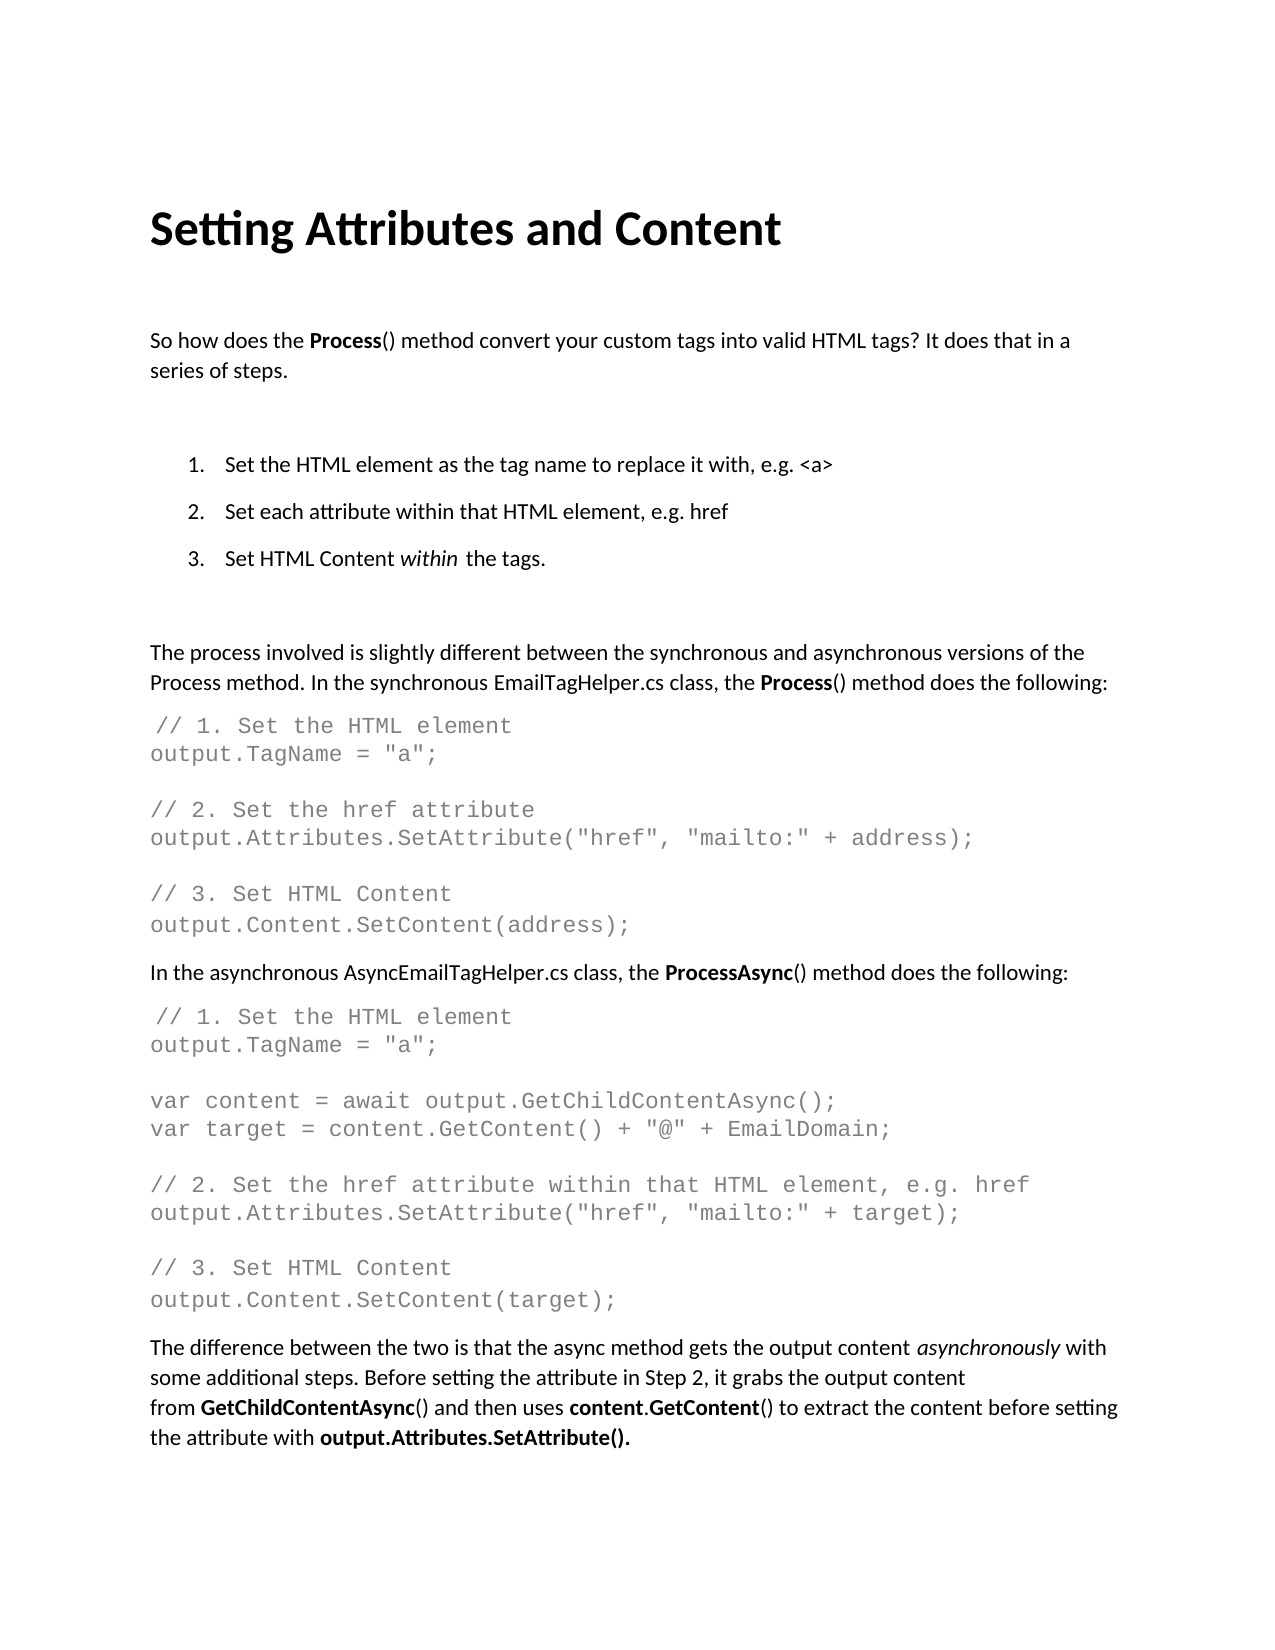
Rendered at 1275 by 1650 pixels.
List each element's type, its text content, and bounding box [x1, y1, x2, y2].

list Set the HTML element as the tag name to replace it with, e.g. <a> [187, 450, 1125, 478]
text The process involved is slightly different between the synchronous and asynchronous versions of the Process method. In the synchronous EmailTagHelper.cs class, the Process() method does the following: [150, 638, 1125, 696]
list Set each attribute within that HTML element, e.g. href [187, 497, 1125, 525]
text The difference between the two is that the async method gets the output content asynchronously with some additional steps. Before setting the attribute in Step 2, it grabs the output content from GetChildContentAsync() and then uses content.GetContent() to extract the content before setting the attribute with output.Attributes.SetAttribute(). [150, 1333, 1125, 1452]
text In the asynchronous AsyncEmailTagHelper.cs class, the ProcessAsync() method does the following: [150, 958, 1125, 987]
text // 1. Set the HTML element output.TagName = "a"; var content = await output.GetChildContentAsync(); var target = content.GetContent() + "@" + EmailDomain; // 2. Set the href attribute within that HTML element, e.g. href output.Attributes.SetAttribute("href", "mailto:" + target); // 3. Set HTML Content output.Content.SetContent(target); [150, 1005, 1125, 1314]
list Set HTML Content within the tags. [187, 544, 1125, 572]
text // 1. Set the HTML element output.TagName = "a"; // 2. Set the href attribute output.Attributes.SetAttribute("href", "mailto:" + address); // 3. Set HTML Content output.Content.SetContent(address); [150, 715, 1125, 939]
text Setting Attributes and Content [150, 197, 1125, 258]
text So how does the Process() method convert your custom tags into valid HTML tags? It does that in a series of steps. [150, 326, 1125, 384]
